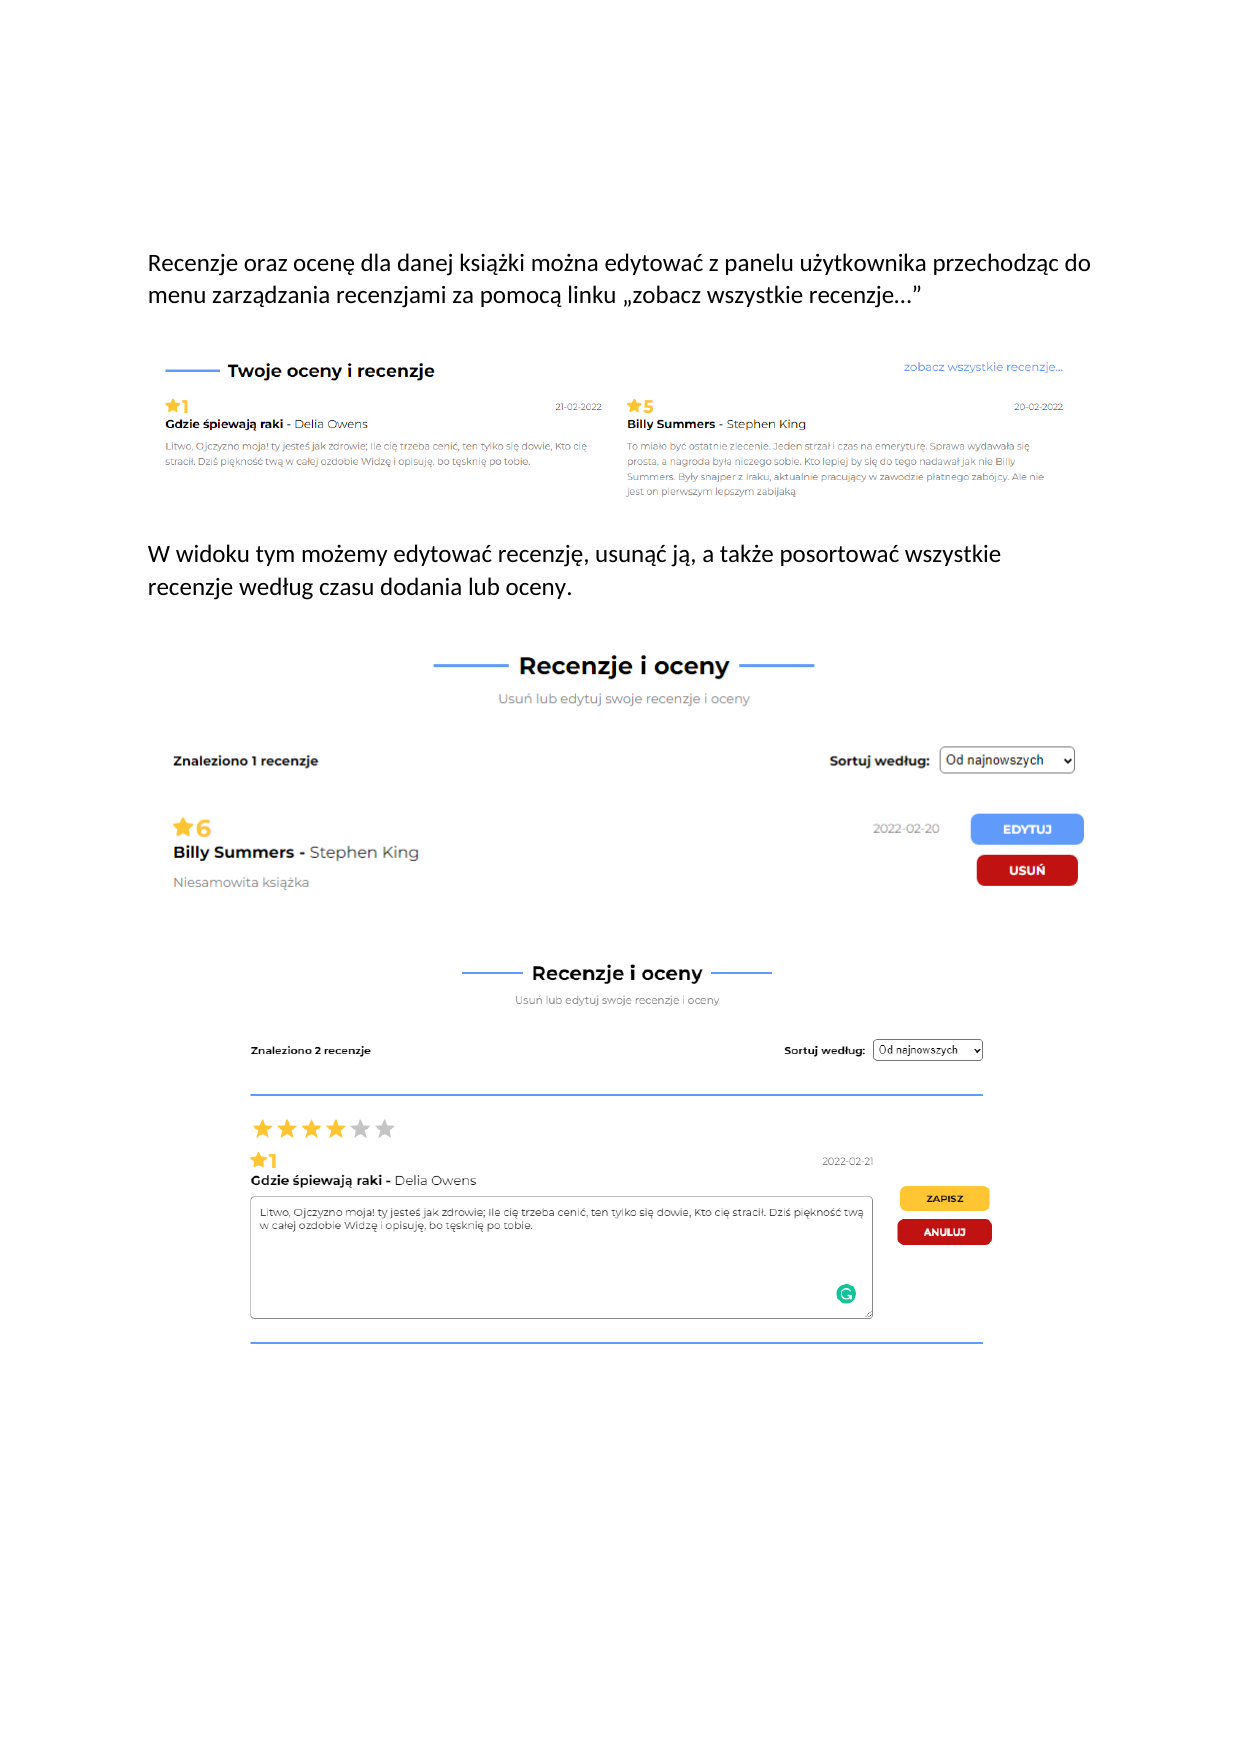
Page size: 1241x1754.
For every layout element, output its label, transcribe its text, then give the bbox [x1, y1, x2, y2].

picture [237, 939, 1003, 1357]
picture [147, 329, 1093, 520]
text Recenzje oraz ocenę dla danej książki można edytować z panelu użytkownika przechodząc do menu zarządzania recenzjami za pomocą linku „zobacz wszystkie recenzje…” [148, 247, 1093, 310]
text W widoku tym możemy edytować recenzję, usunąć ją, a także posortować wszystkie recenzje według czasu dodania lub oceny. [148, 538, 1093, 602]
picture [147, 620, 1093, 920]
